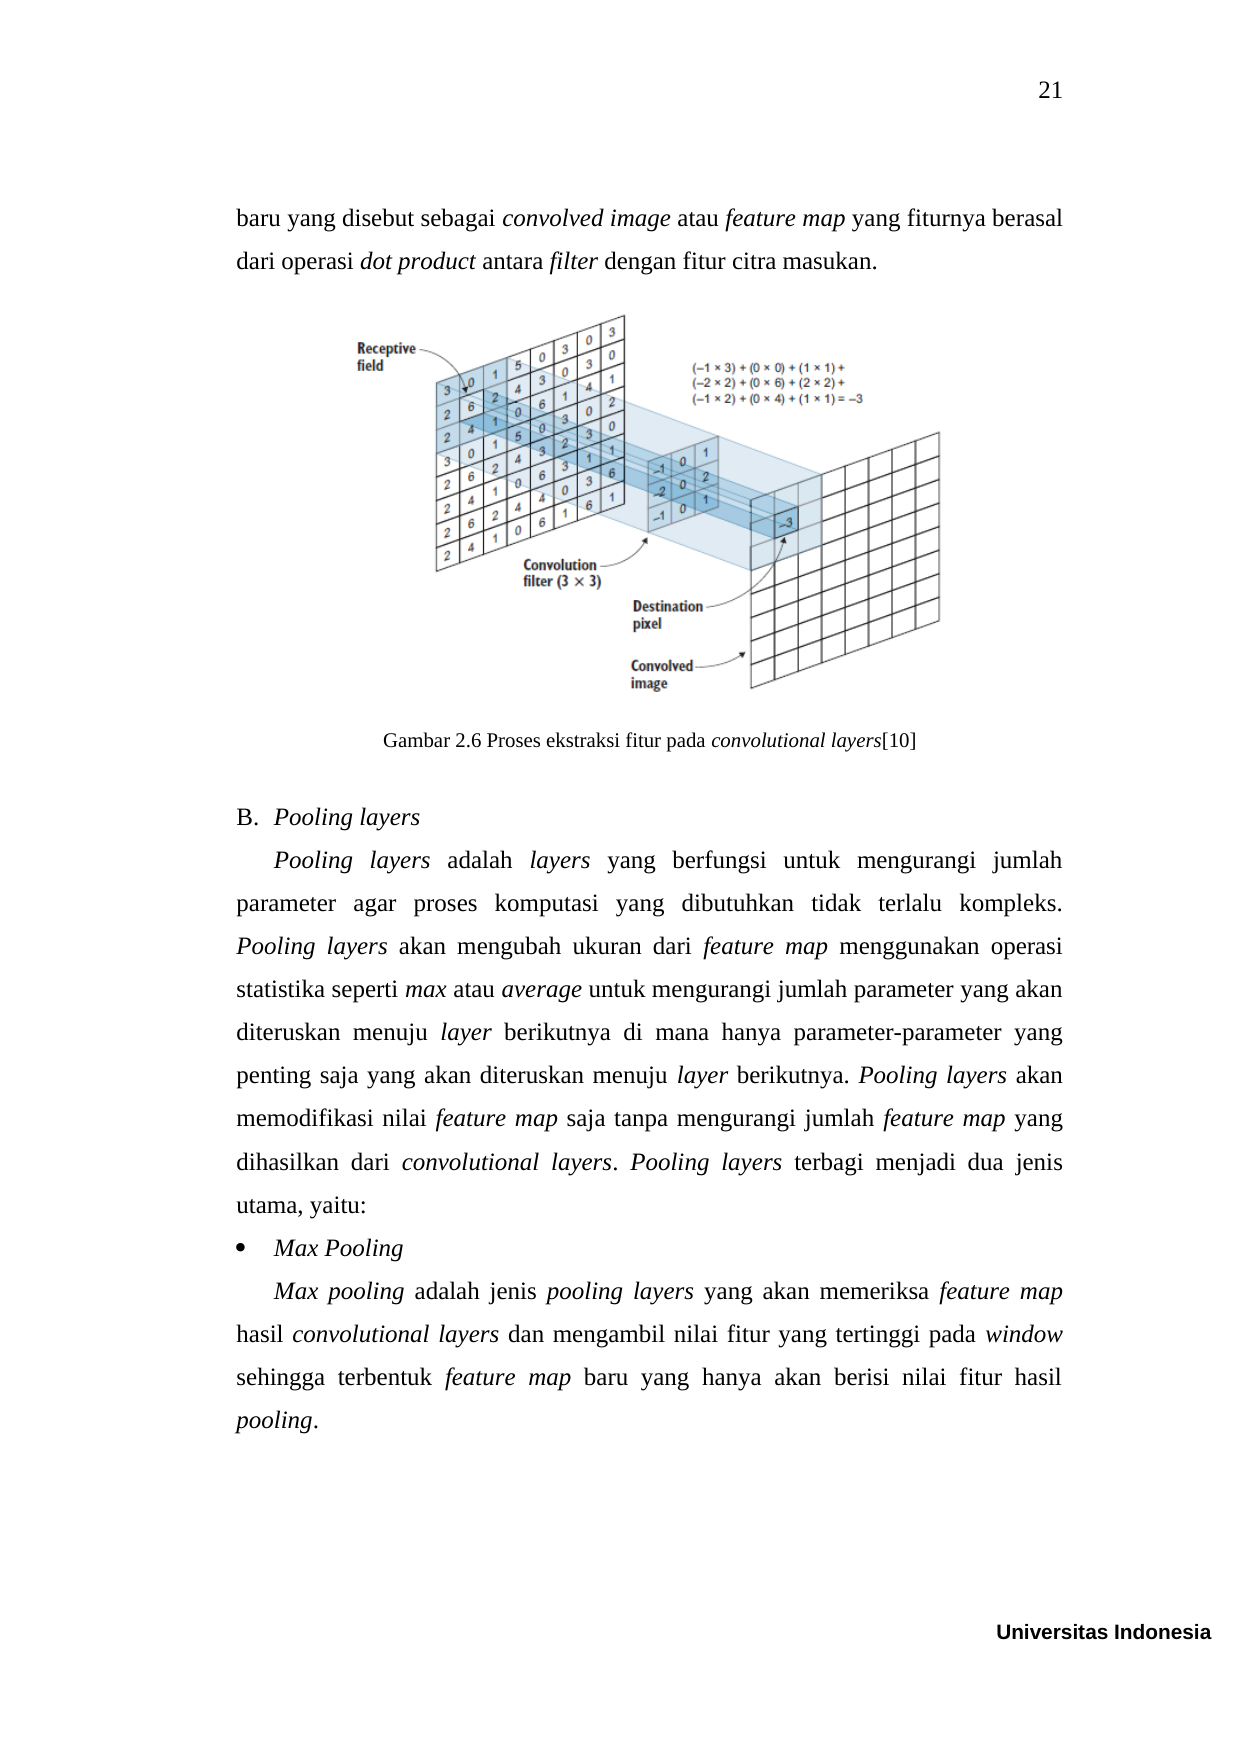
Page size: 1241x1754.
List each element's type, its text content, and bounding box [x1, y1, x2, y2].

list Pooling layers [236, 802, 1063, 830]
picture [356, 310, 943, 693]
text Gambar 2.6 Proses ekstraksi fitur pada convolutional layers[10] [236, 727, 1063, 752]
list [236, 203, 1063, 275]
list Max Pooling [236, 1233, 1063, 1262]
list Max pooling adalah jenis pooling layers yang akan memeriksa feature map hasil convolutional layers dan mengambil nilai fitur yang tertinggi pada window sehingga terbentuk feature map baru yang hanya akan berisi nilai fitur hasil pooling. [236, 1276, 1063, 1434]
list Pooling layers adalah layers yang berfungsi untuk mengurangi jumlah parameter agar proses komputasi yang dibutuhkan tidak terlalu kompleks. Pooling layers akan mengubah ukuran dari feature map menggunakan operasi statistika seperti max atau average untuk mengurangi jumlah parameter yang akan diteruskan menuju layer berikutnya di mana hanya parameter-parameter yang penting saja yang akan diteruskan menuju layer berikutnya. Pooling layers akan memodifikasi nilai feature map saja tanpa mengurangi jumlah feature map yang dihasilkan dari convolutional layers. Pooling layers terbagi menjadi dua jenis utama, yaitu: [236, 845, 1063, 1218]
